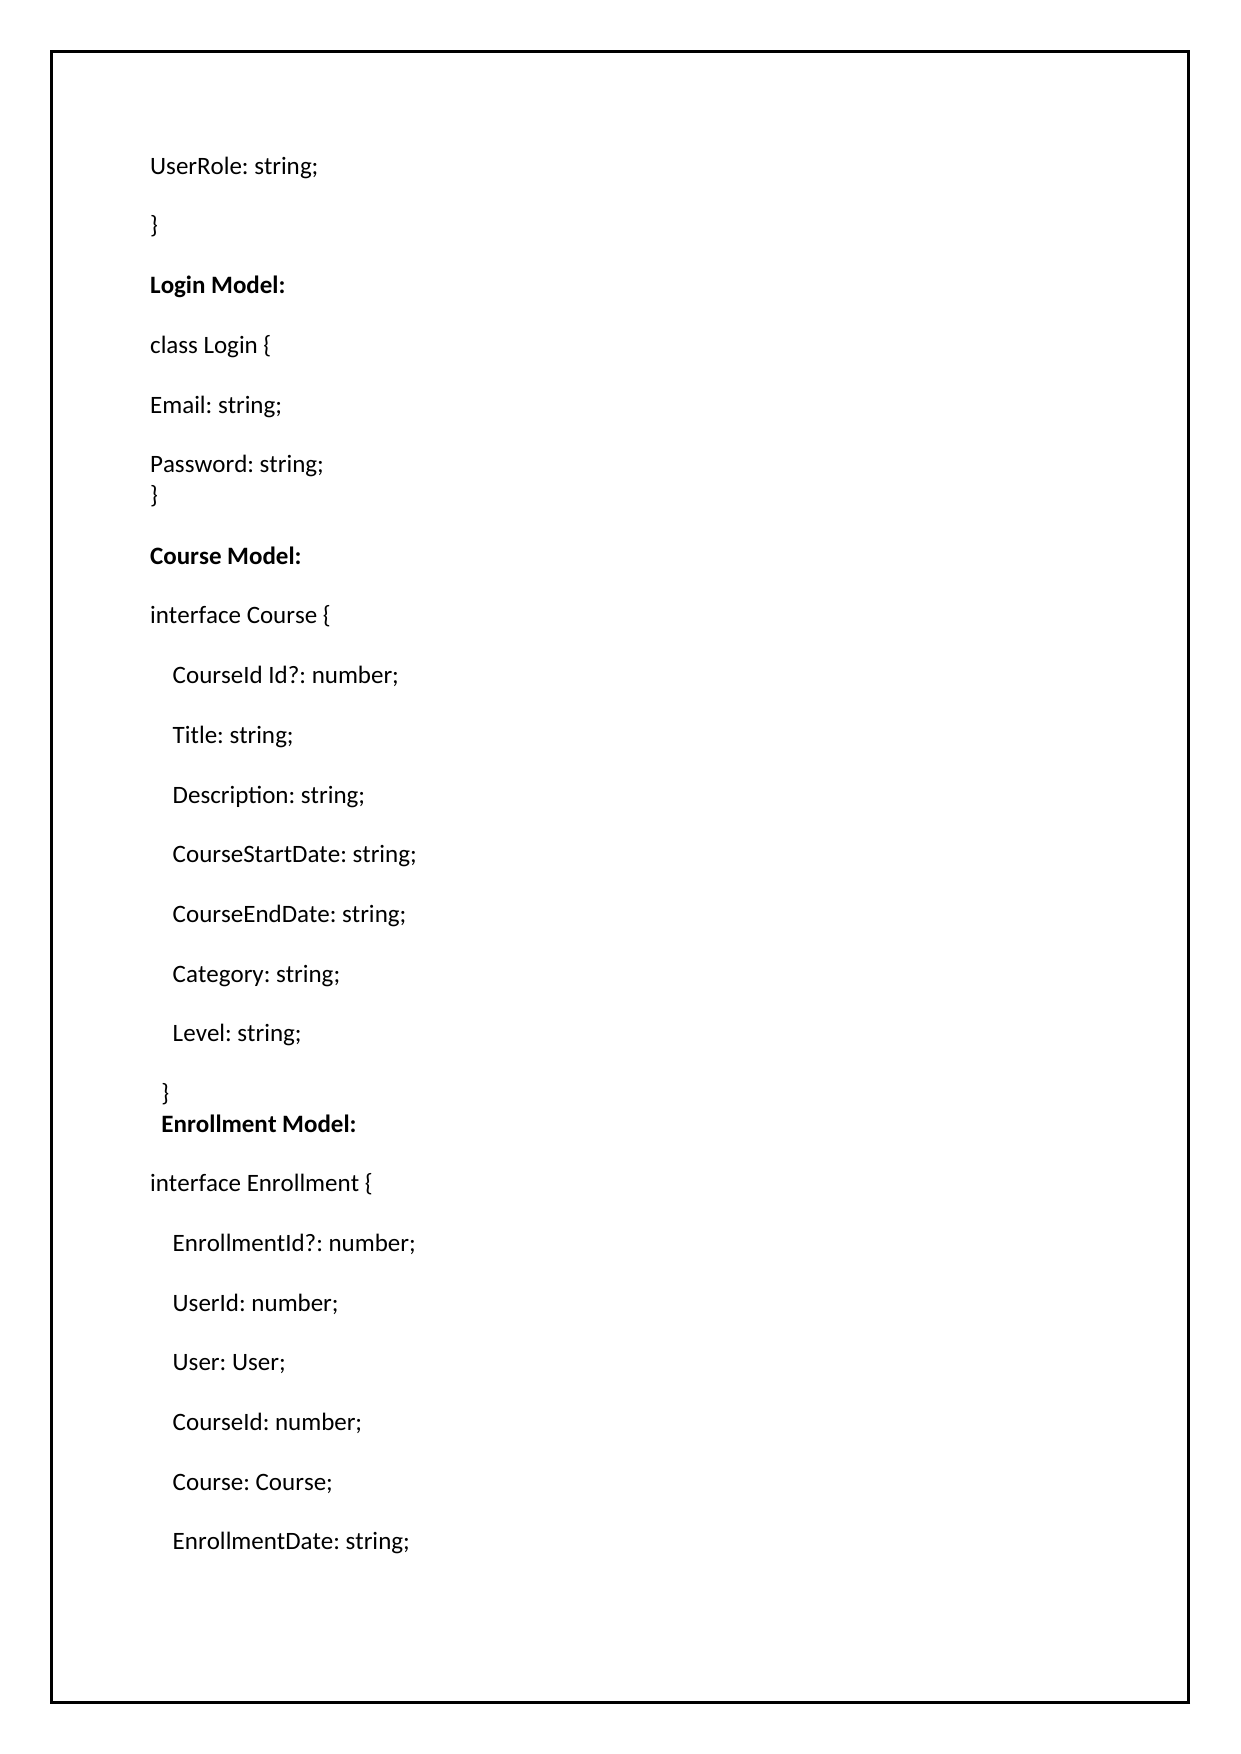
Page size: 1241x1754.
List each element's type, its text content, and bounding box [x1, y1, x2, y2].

text Level: string; [150, 1017, 1090, 1048]
text CourseStartDate: string; [150, 838, 1090, 869]
text UserId: number; [150, 1287, 1090, 1317]
text } [150, 479, 1090, 509]
text CourseId Id?: number; [150, 659, 1090, 690]
text User: User; [150, 1346, 1090, 1377]
text Course Model: [150, 540, 1090, 571]
text } [150, 210, 1090, 240]
text Category: string; [150, 958, 1090, 988]
text UserRole: string; [150, 150, 1090, 181]
text } [150, 1077, 1090, 1108]
text CourseId: number; [150, 1406, 1090, 1437]
text Description: string; [150, 779, 1090, 809]
text Title: string; [150, 719, 1090, 749]
text interface Course { [150, 600, 1090, 630]
text EnrollmentId?: number; [150, 1227, 1090, 1258]
text Course: Course; [150, 1466, 1090, 1496]
text class Login { [150, 329, 1090, 359]
text Password: string; [150, 448, 1090, 479]
text CourseEndDate: string; [150, 898, 1090, 929]
text Email: string; [150, 389, 1090, 419]
text Login Model: [150, 269, 1090, 300]
text Enrollment Model: [150, 1108, 1090, 1138]
text interface Enrollment { [150, 1167, 1090, 1198]
text EnrollmentDate: string; [150, 1526, 1090, 1556]
